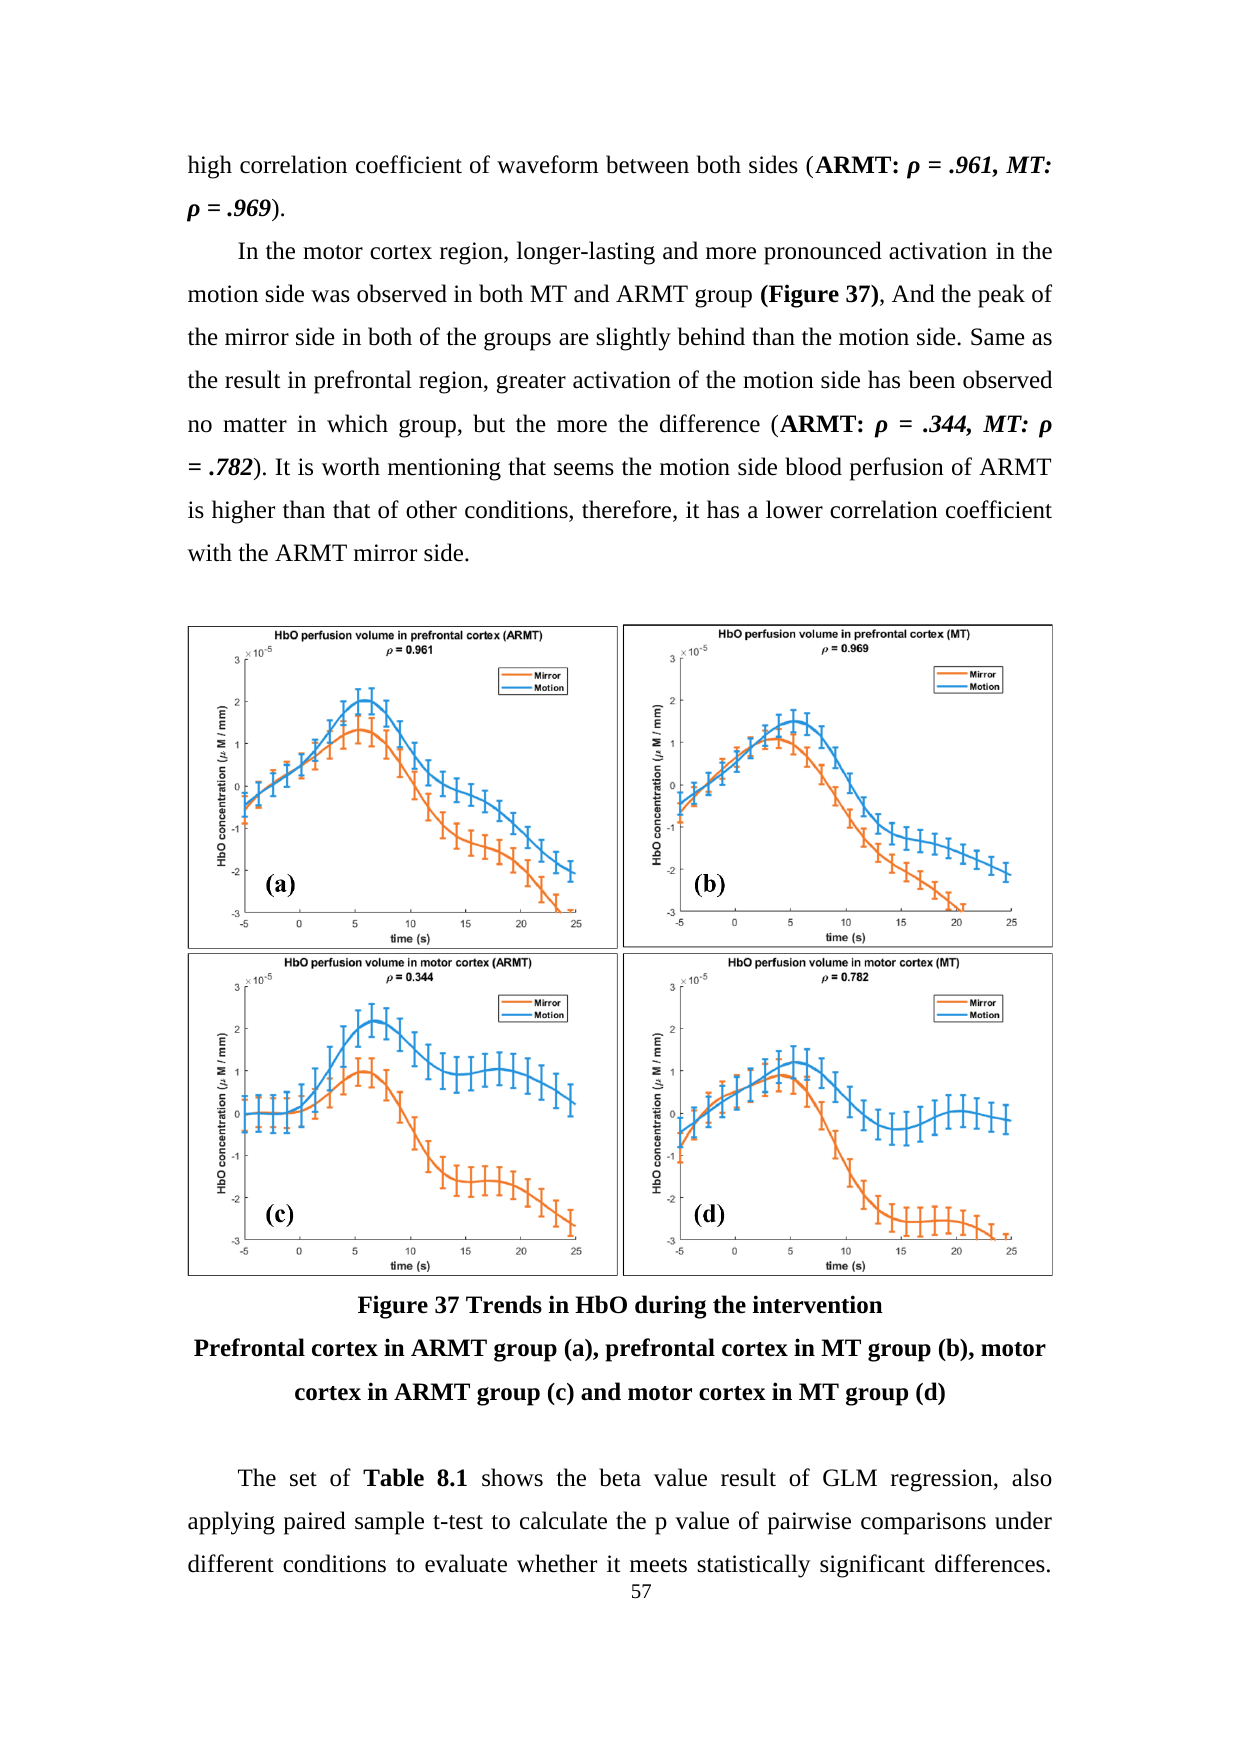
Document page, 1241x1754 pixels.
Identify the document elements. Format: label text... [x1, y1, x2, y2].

picture [187, 624, 1053, 1276]
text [187, 150, 1053, 222]
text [187, 1463, 1053, 1578]
text Figure 37 Trends in HbO during the intervention [187, 1290, 1053, 1319]
text Prefrontal cortex in ARMT group (a), prefrontal cortex in MT group (b), motor cortex in ARMT group (c) and motor cortex in MT group (d) [187, 1333, 1053, 1405]
text In the motor cortex region, longer-lasting and more pronounced activation in the motion side was observed in both MT and ARMT group (Figure 37c, 37d), And the peak of the mirror side in both of the groups are slightly behind than the motion side. Same as the result in prefrontal region, greater activation of the motion side has been observed no matter in which group, but the more the difference (ARMT: ρ = .344, MT: ρ = .782). It is worth mentioning that seems the motion side blood perfusion of ARMT is higher than that of other conditions, therefore, it has a lower correlation coefficient with the ARMT mirror side. [187, 236, 1053, 567]
